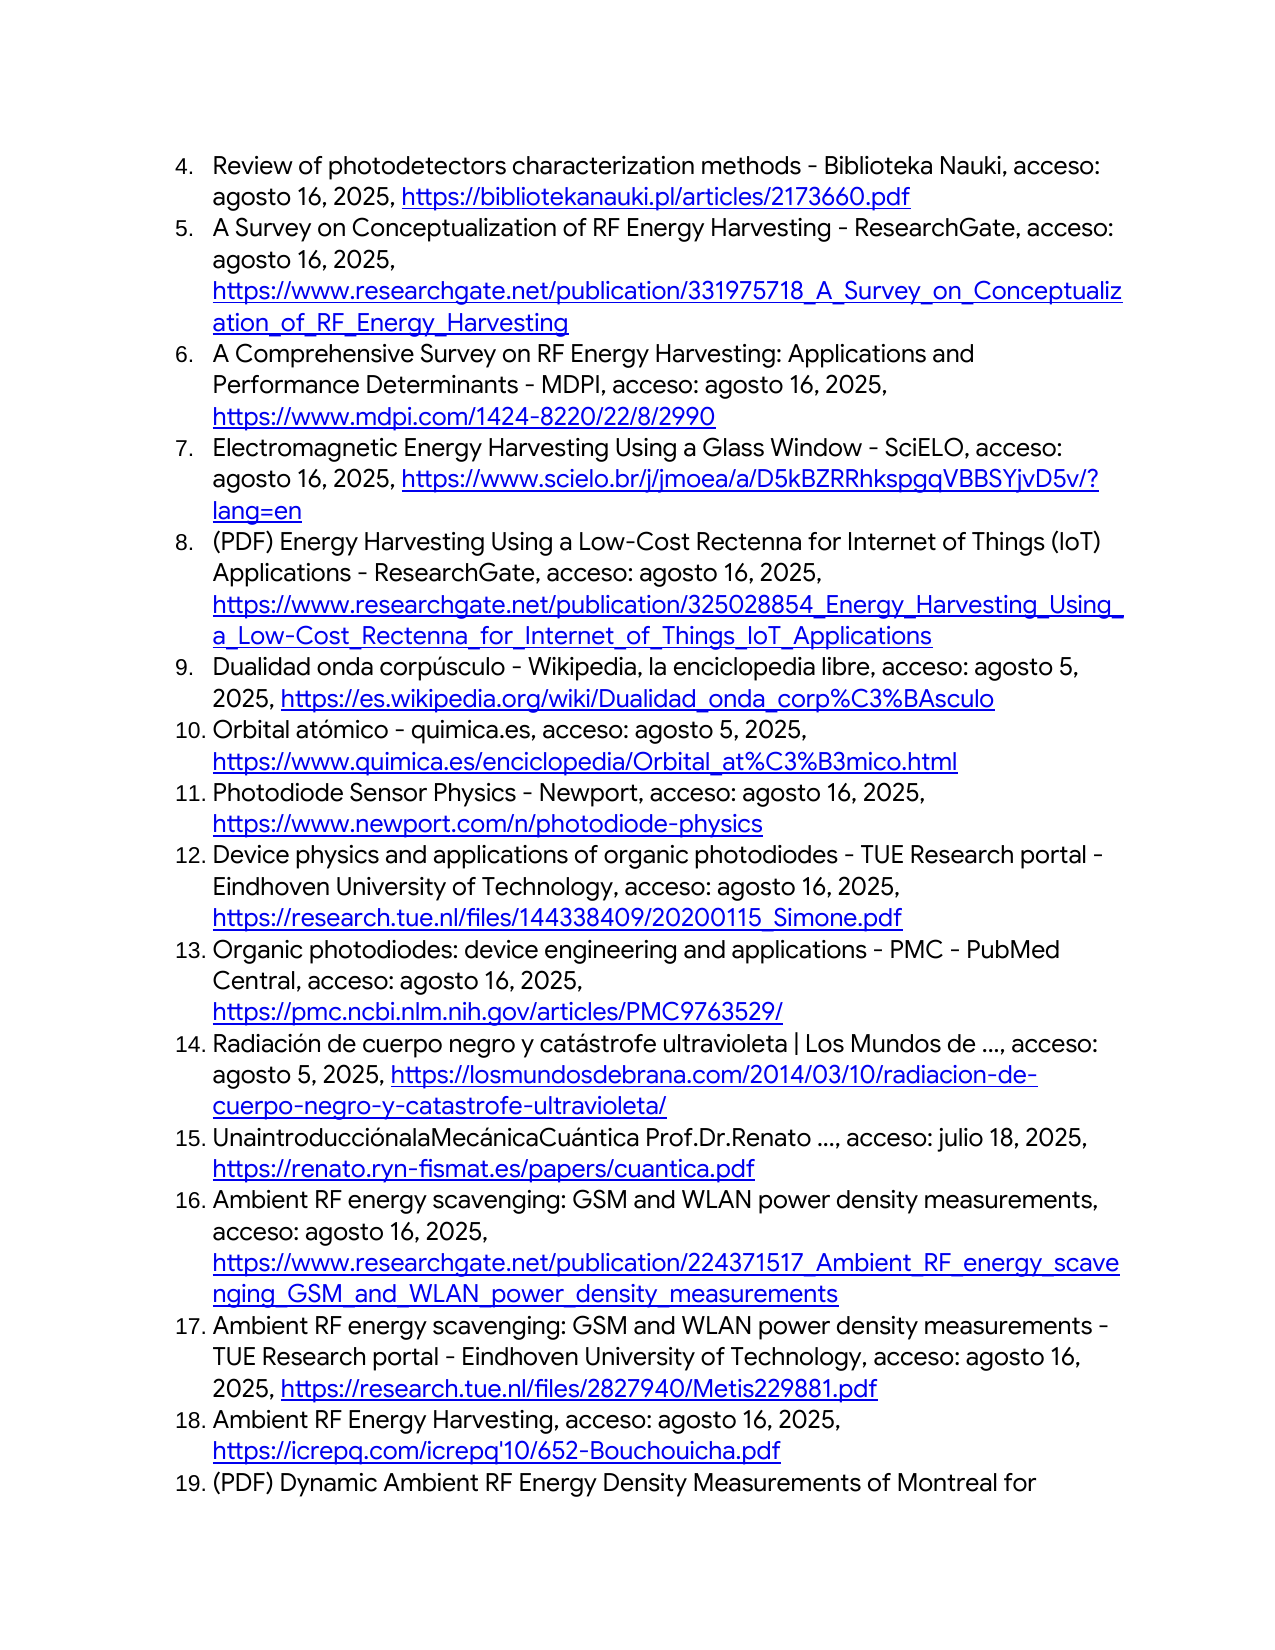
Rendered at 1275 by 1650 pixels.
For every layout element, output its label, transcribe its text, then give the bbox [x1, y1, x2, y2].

list Photodiode Sensor Physics - Newport, acceso: agosto 16, 2025, https://www.newport.com/n/photodiode-physics [175, 777, 1125, 840]
list Ambient RF energy scavenging: GSM and WLAN power density measurements - TUE Research portal - Eindhoven University of Technology, acceso: agosto 16, 2025, https://research.tue.nl/files/2827940/Metis229881.pdf [175, 1310, 1125, 1404]
list A Comprehensive Survey on RF Energy Harvesting: Applications and Performance Determinants - MDPI, acceso: agosto 16, 2025, https://www.mdpi.com/1424-8220/22/8/2990 [175, 338, 1125, 432]
list (PDF) Energy Harvesting Using a Low-Cost Rectenna for Internet of Things (IoT) Applications - ResearchGate, acceso: agosto 16, 2025, https://www.researchgate.net/publication/325028854_Energy_Harvesting_Using_a_Low-Cost_Rectenna_for_Internet_of_Things_IoT_Applications [175, 526, 1125, 652]
list UnaintroducciónalaMecánicaCuántica Prof.Dr.Renato ..., acceso: julio 18, 2025, https://renato.ryn-fismat.es/papers/cuantica.pdf [175, 1122, 1125, 1185]
list Device physics and applications of organic photodiodes - TUE Research portal - Eindhoven University of Technology, acceso: agosto 16, 2025, https://research.tue.nl/files/144338409/20200115_Simone.pdf [175, 840, 1125, 934]
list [175, 1467, 1125, 1498]
list Ambient RF energy scavenging: GSM and WLAN power density measurements, acceso: agosto 16, 2025, https://www.researchgate.net/publication/224371517_Ambient_RF_energy_scavenging_GSM_and_WLAN_power_density_measurements [175, 1185, 1125, 1310]
list Organic photodiodes: device engineering and applications - PMC - PubMed Central, acceso: agosto 16, 2025, https://pmc.ncbi.nlm.nih.gov/articles/PMC9763529/ [175, 934, 1125, 1028]
list Electromagnetic Energy Harvesting Using a Glass Window - SciELO, acceso: agosto 16, 2025, https://www.scielo.br/j/jmoea/a/D5kBZRRhkspgqVBBSYjvD5v/?lang=en [175, 432, 1125, 526]
list Radiación de cuerpo negro y catástrofe ultravioleta | Los Mundos de ..., acceso: agosto 5, 2025, https://losmundosdebrana.com/2014/03/10/radiacion-de-cuerpo-negro-y-catastrofe-ultravioleta/ [175, 1028, 1125, 1122]
list Ambient RF Energy Harvesting, acceso: agosto 16, 2025, https://icrepq.com/icrepq'10/652-Bouchouicha.pdf [175, 1404, 1125, 1467]
list A Survey on Conceptualization of RF Energy Harvesting - ResearchGate, acceso: agosto 16, 2025, https://www.researchgate.net/publication/331975718_A_Survey_on_Conceptualization_of_RF_Energy_Harvesting [175, 213, 1125, 338]
list Dualidad onda corpúsculo - Wikipedia, la enciclopedia libre, acceso: agosto 5, 2025, https://es.wikipedia.org/wiki/Dualidad_onda_corp%C3%BAsculo [175, 652, 1125, 714]
list Orbital atómico - quimica.es, acceso: agosto 5, 2025, https://www.quimica.es/enciclopedia/Orbital_at%C3%B3mico.html [175, 714, 1125, 777]
list Review of photodetectors characterization methods - Biblioteka Nauki, acceso: agosto 16, 2025, https://bibliotekanauki.pl/articles/2173660.pdf [175, 150, 1125, 213]
